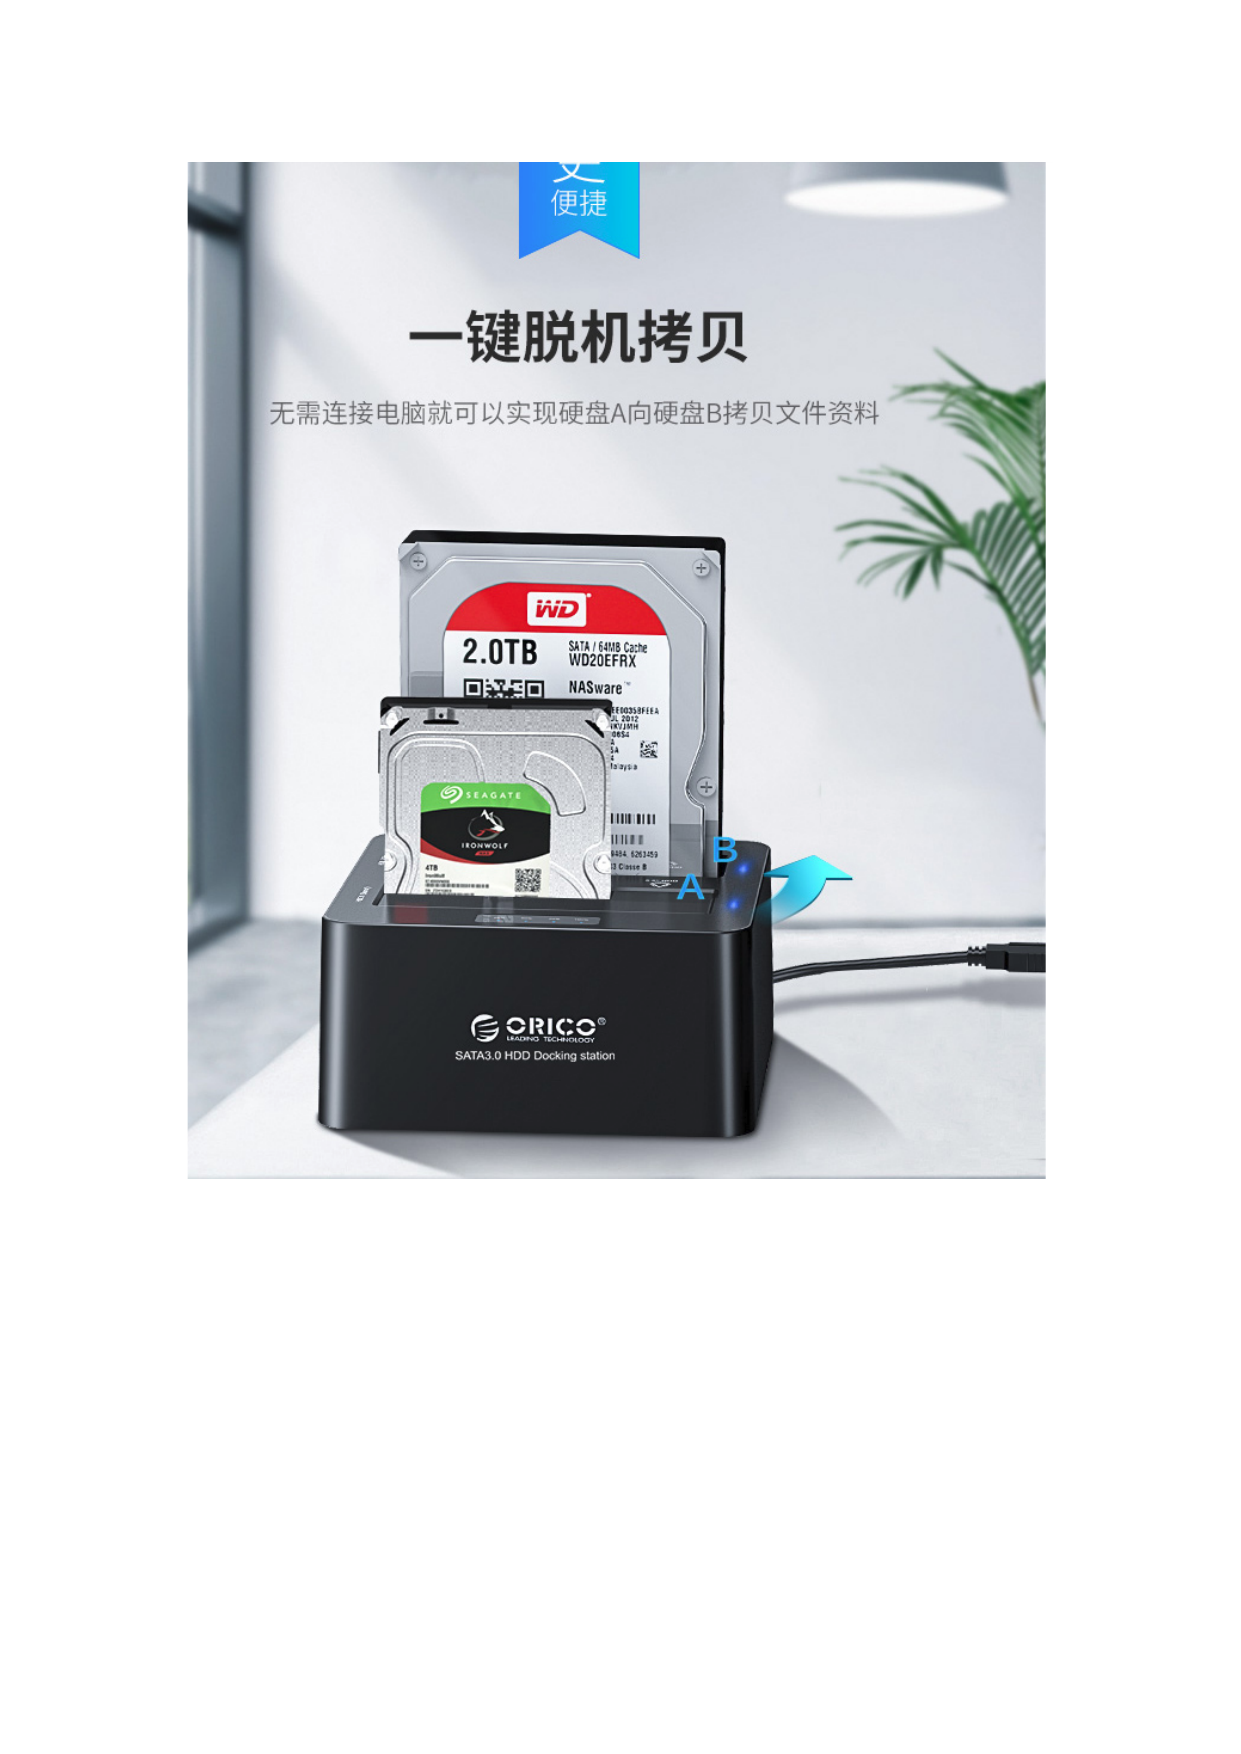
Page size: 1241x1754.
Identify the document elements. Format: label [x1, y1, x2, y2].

picture [187, 162, 1053, 1179]
